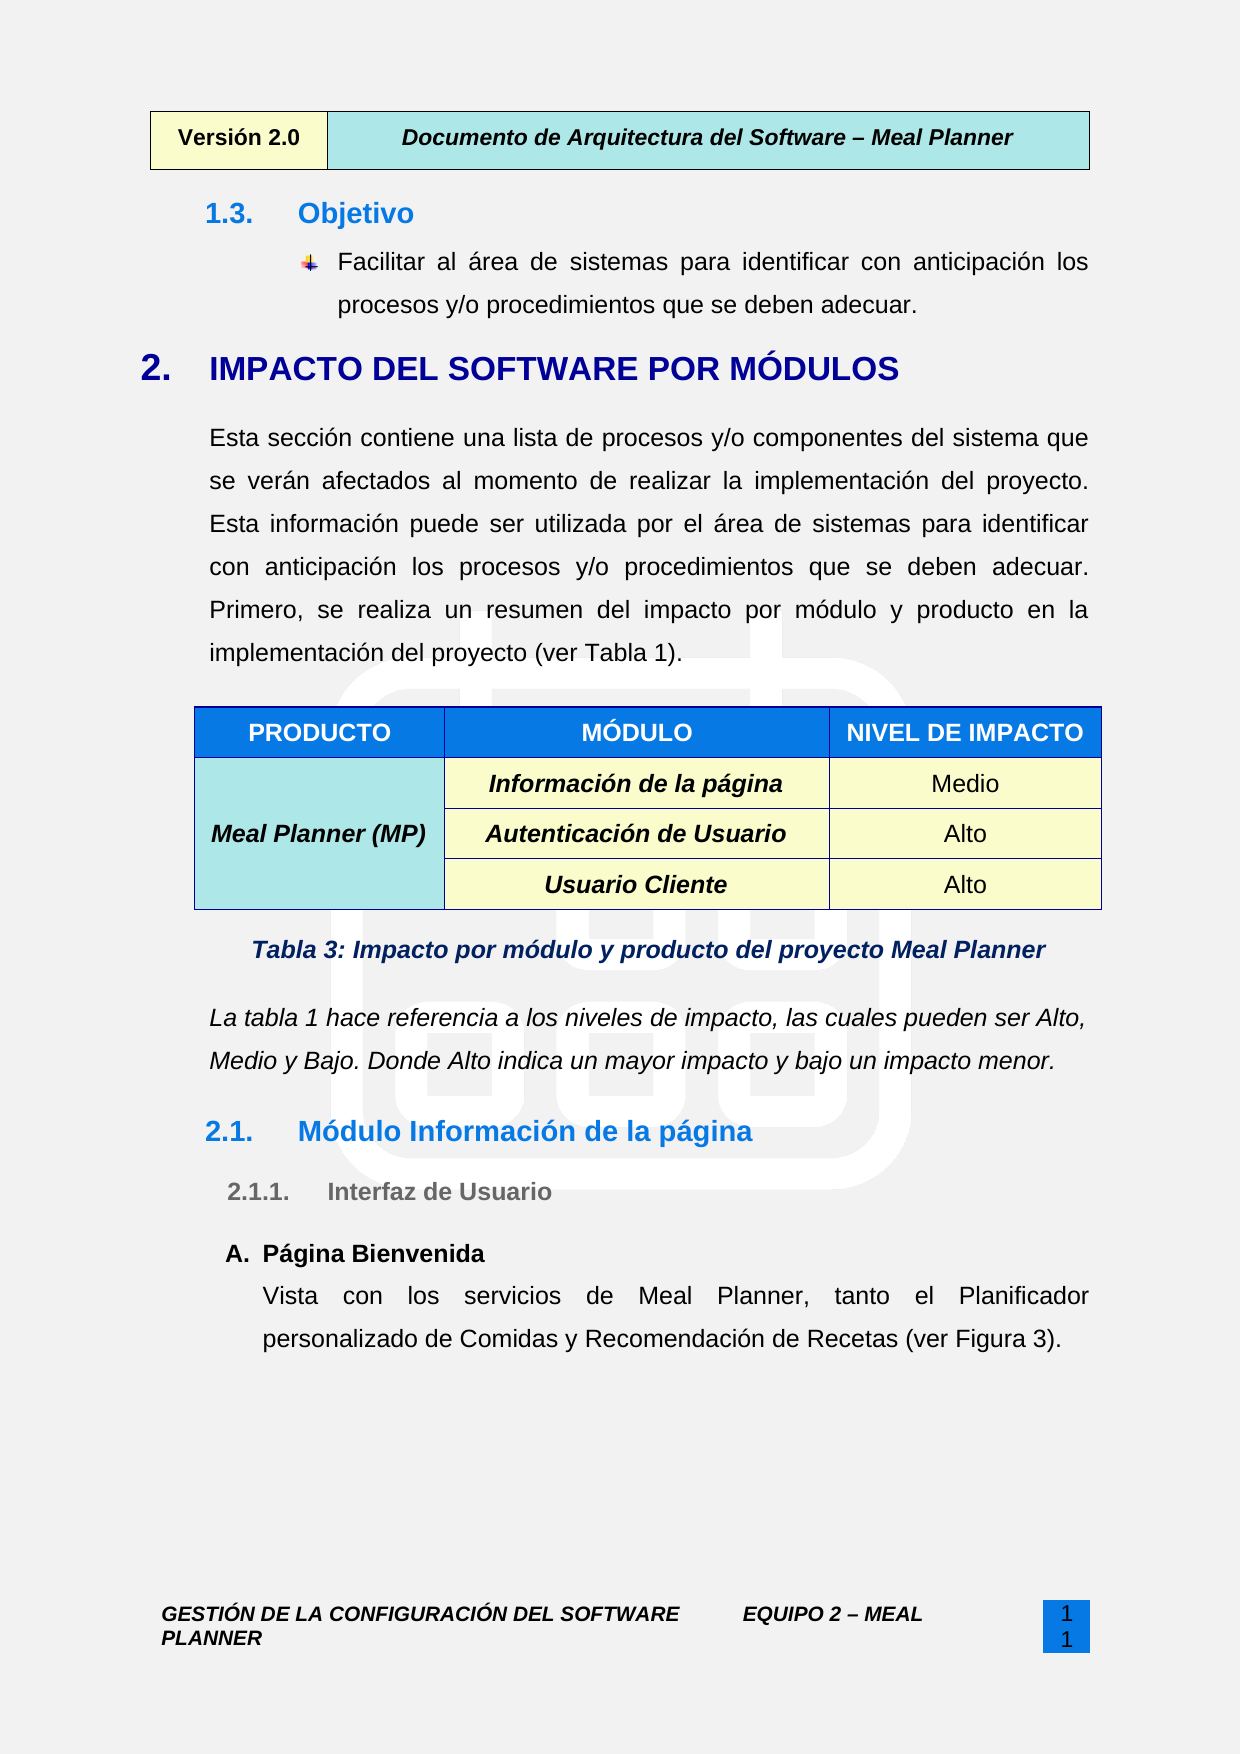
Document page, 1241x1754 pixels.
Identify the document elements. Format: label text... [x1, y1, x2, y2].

table_cell Medio [830, 758, 1101, 808]
table_cell Usuario Cliente [445, 859, 829, 909]
text Vista con los servicios de Meal Planner, tanto el Planificador personalizado de Comidas y Recomendación de Recetas (ver Figura 3). [262, 1281, 1090, 1352]
table_cell Autenticación de Usuario [445, 809, 829, 858]
subtitle Página Bienvenida [225, 1239, 1090, 1268]
table_cell Meal Planner (MP) [195, 758, 444, 909]
table_header MÓDULO [445, 708, 829, 757]
subtitle IMPACTO DEL SOFTWARE POR MÓDULOS [172, 346, 1090, 389]
subtitle Interfaz de Usuario [290, 1177, 1090, 1206]
text Tabla 3: Impacto por módulo y producto del proyecto Meal Planner [209, 935, 1090, 964]
table_cell Alto [830, 809, 1101, 858]
subtitle Objetivo [253, 196, 1090, 230]
picture [301, 253, 318, 271]
table_header NIVEL DE IMPACTO [830, 708, 1101, 757]
text Esta sección contiene una lista de procesos y/o componentes del sistema que se verán afectados al momento de realizar la implementación del proyecto. Esta información puede ser utilizada por el área de sistemas para identificar con anticipación los procesos y/o procedimientos que se deben adecuar. Primero, se realiza un resumen del impacto por módulo y producto en la implementación del proyecto (ver Tabla 1). [209, 423, 1090, 667]
list Facilitar al área de sistemas para identificar con anticipación los procesos y/o procedimientos que se deben adecuar. [300, 247, 1090, 319]
table_header PRODUCTO [195, 708, 444, 757]
subtitle Módulo Información de la página [253, 1114, 1090, 1148]
text La tabla 1 hace referencia a los niveles de impacto, las cuales pueden ser Alto, Medio y Bajo. Donde Alto indica un mayor impacto y bajo un impacto menor. [209, 1003, 1090, 1075]
table_cell Alto [830, 859, 1101, 909]
table_cell Información de la página [445, 758, 829, 808]
